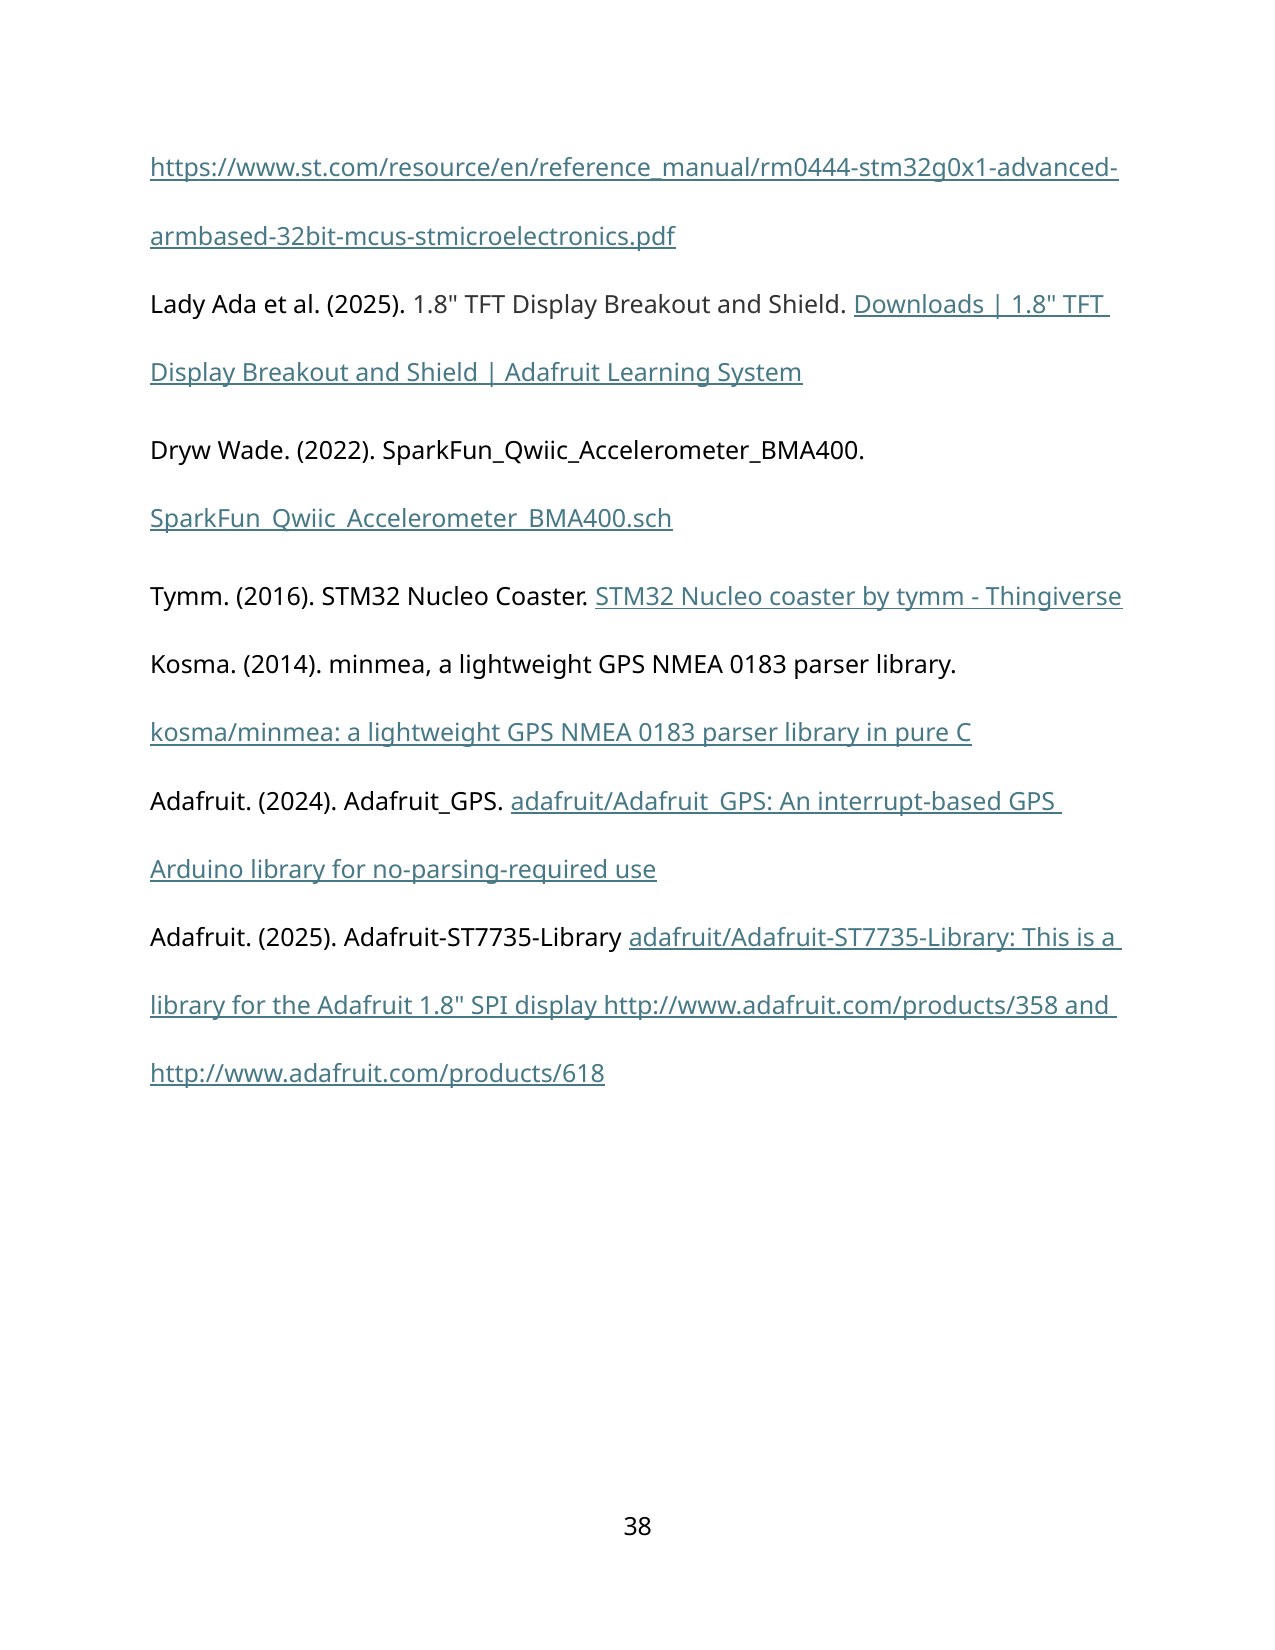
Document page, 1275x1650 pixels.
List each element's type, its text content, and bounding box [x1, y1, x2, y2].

text Kosma. (2014). minmea, a lightweight GPS NMEA 0183 parser library. kosma/minmea: a lightweight GPS NMEA 0183 parser library in pure C [150, 647, 1125, 749]
text Lady Ada et al. (2025). 1.8" TFT Display Breakout and Shield. Downloads | 1.8" TFT Display Breakout and Shield | Adafruit Learning System [150, 286, 1125, 388]
text Adafruit. (2024). Adafruit_GPS. adafruit/Adafruit_GPS: An interrupt-based GPS Arduino library for no-parsing-required use [150, 783, 1125, 885]
text Dryw Wade. (2022). SparkFun_Qwiic_Accelerometer_BMA400. SparkFun_Qwiic_Accelerometer_BMA400.sch [150, 432, 1125, 535]
text Tymm. (2016). STM32 Nucleo Coaster. STM32 Nucleo coaster by tymm - Thingiverse [150, 579, 1125, 613]
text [150, 150, 1125, 252]
text Adafruit. (2025). Adafruit-ST7735-Library adafruit/Adafruit-ST7735-Library: This is a library for the Adafruit 1.8" SPI display http://www.adafruit.com/products/358 and http://www.adafruit.com/products/618 [150, 919, 1125, 1090]
